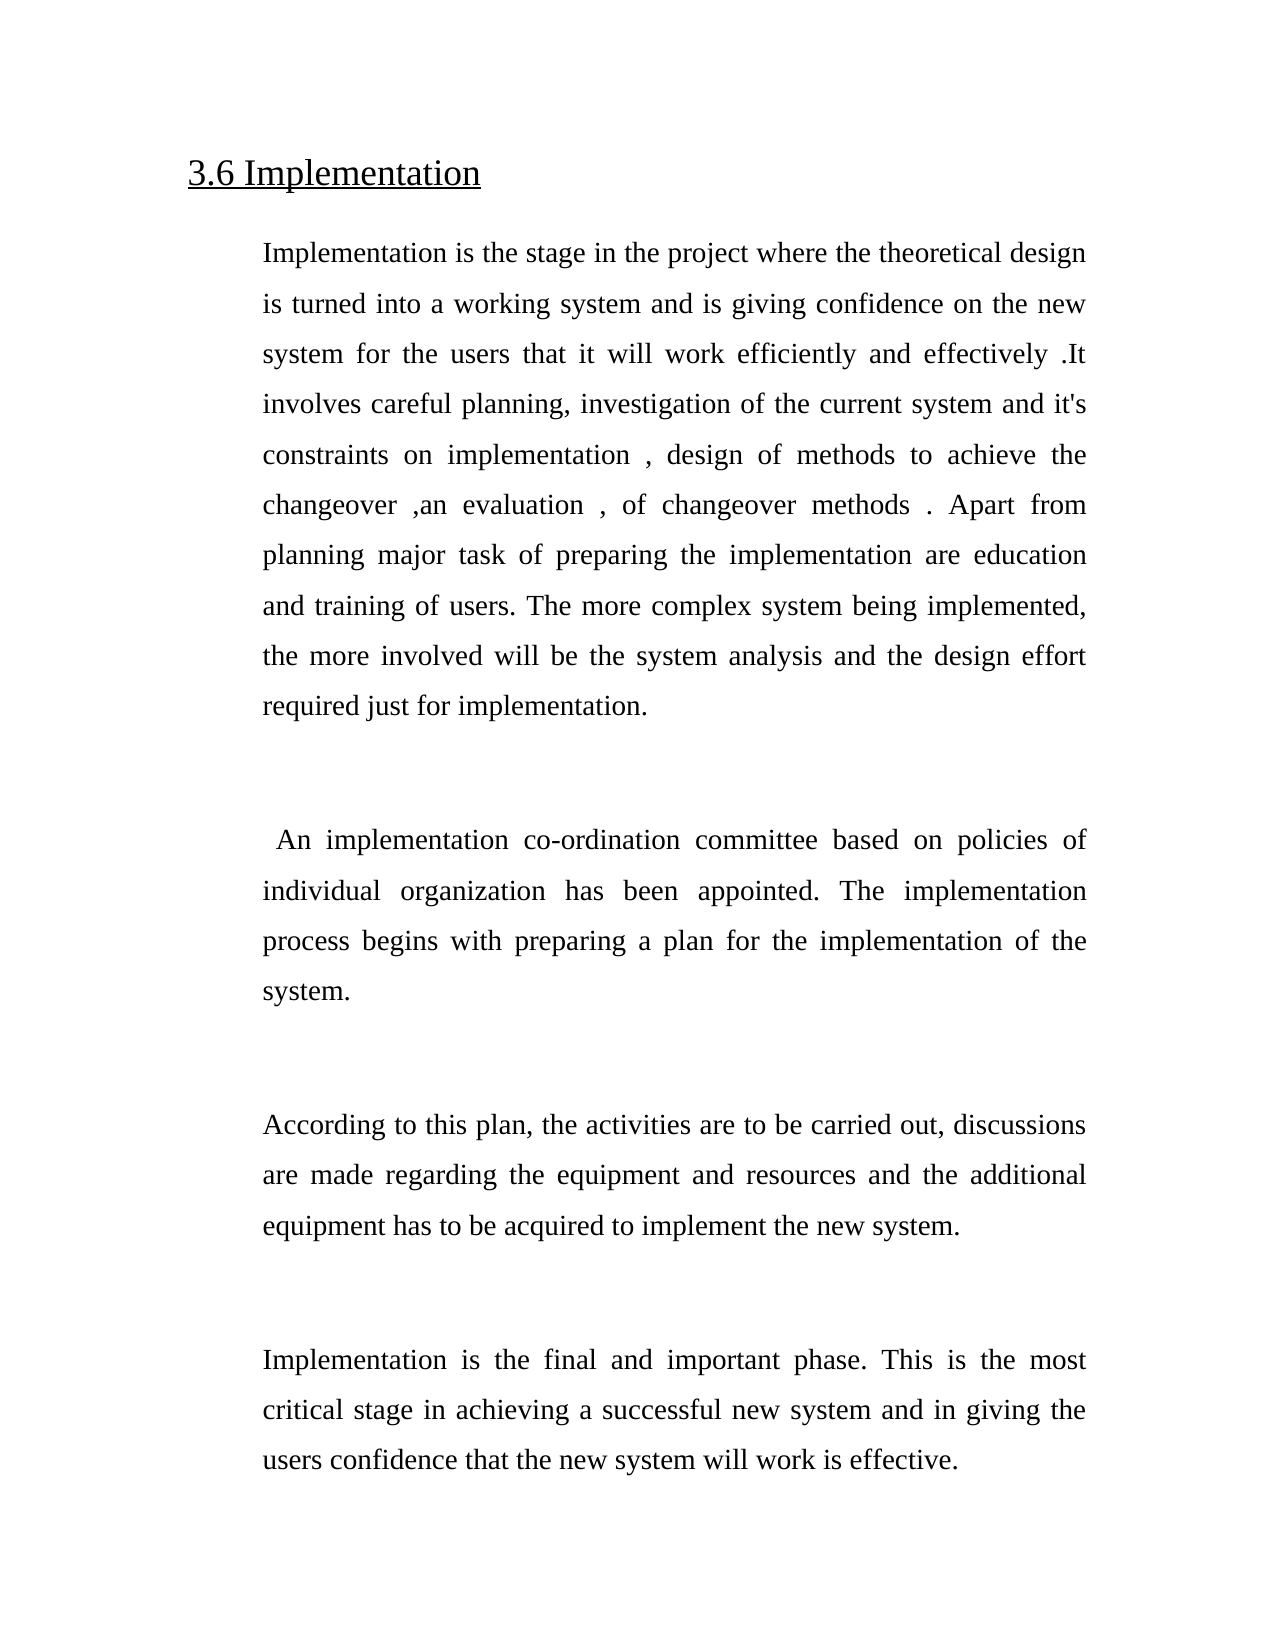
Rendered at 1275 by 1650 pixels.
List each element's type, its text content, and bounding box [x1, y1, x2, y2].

text Implementation is the stage in the project where the theoretical design is turned into a working system and is giving confidence on the new system for the users that it will work efficiently and effectively .It involves careful planning, investigation of the current system and it's constraints on implementation , design of methods to achieve the changeover ,an evaluation , of changeover methods . Apart from planning major task of preparing the implementation are education and training of users. The more complex system being implemented, the more involved will be the system analysis and the design effort required just for implementation. [262, 236, 1087, 722]
text According to this plan, the activities are to be carried out, discussions are made regarding the equipment and resources and the additional equipment has to be acquired to implement the new system. [262, 1107, 1087, 1241]
text Implementation is the final and important phase. This is the most critical stage in achieving a successful new system and in giving the users confidence that the new system will work is effective. [262, 1342, 1087, 1476]
text An implementation co-ordination committee based on policies of individual organization has been appointed. The implementation process begins with preparing a plan for the implementation of the system. [262, 822, 1087, 1007]
text 3.6 Implementation [187, 150, 1087, 193]
